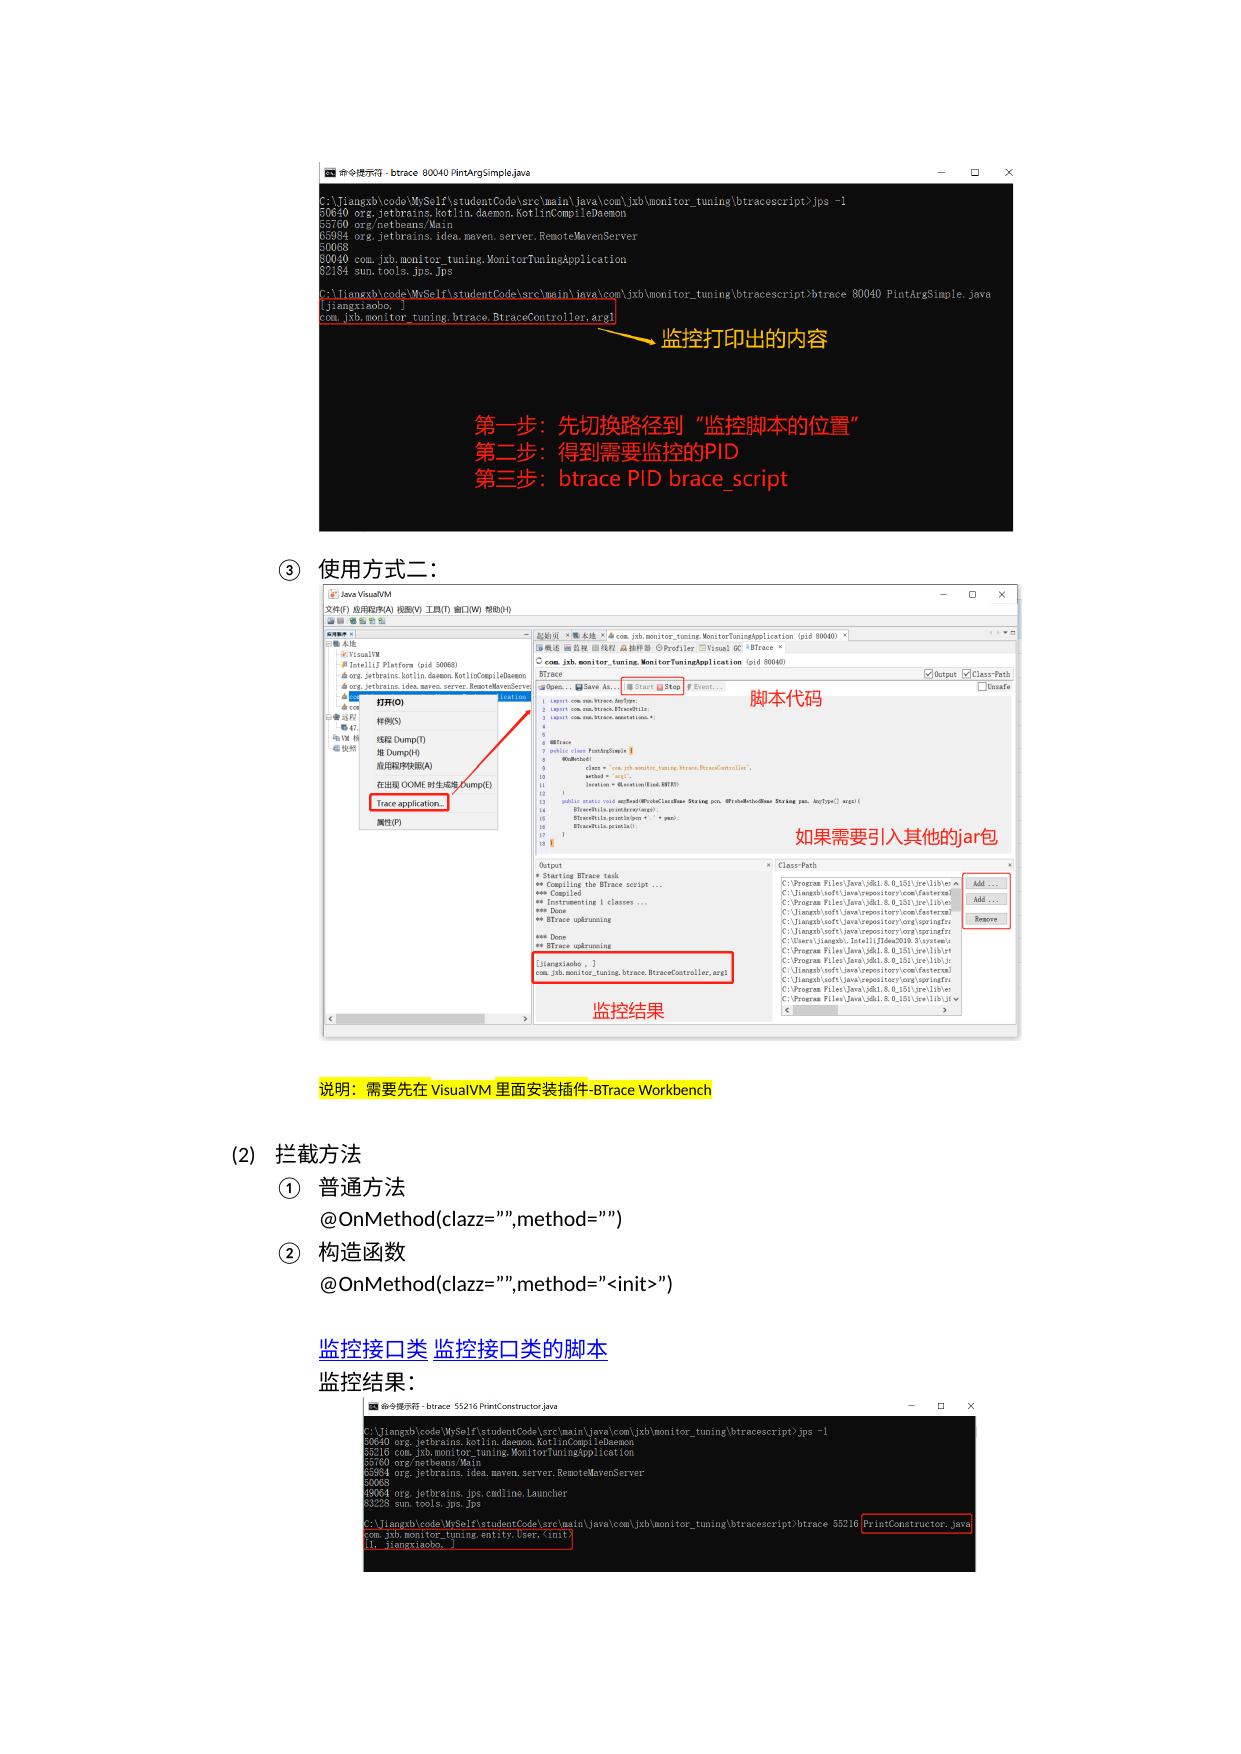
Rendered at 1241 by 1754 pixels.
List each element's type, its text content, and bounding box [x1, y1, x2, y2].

list @OnMethod(clazz=””,method=”<init>”) [319, 1267, 1053, 1299]
picture [362, 1397, 977, 1572]
list 使用方式二： [275, 552, 1053, 584]
picture [318, 584, 1022, 1041]
list 拦截方法 [231, 1137, 1053, 1169]
list 监控接口类 监控接口类的脚本 [319, 1332, 1053, 1364]
list 监控结果： [319, 1364, 1053, 1397]
picture [318, 162, 1014, 532]
list 构造函数 [275, 1234, 1053, 1267]
list @OnMethod(clazz=””,method=””) [319, 1202, 1053, 1234]
list 说明：需要先在VisuaIVM里面安装插件-BTrace Workbench [319, 1072, 1053, 1104]
list 普通方法 [275, 1169, 1053, 1202]
